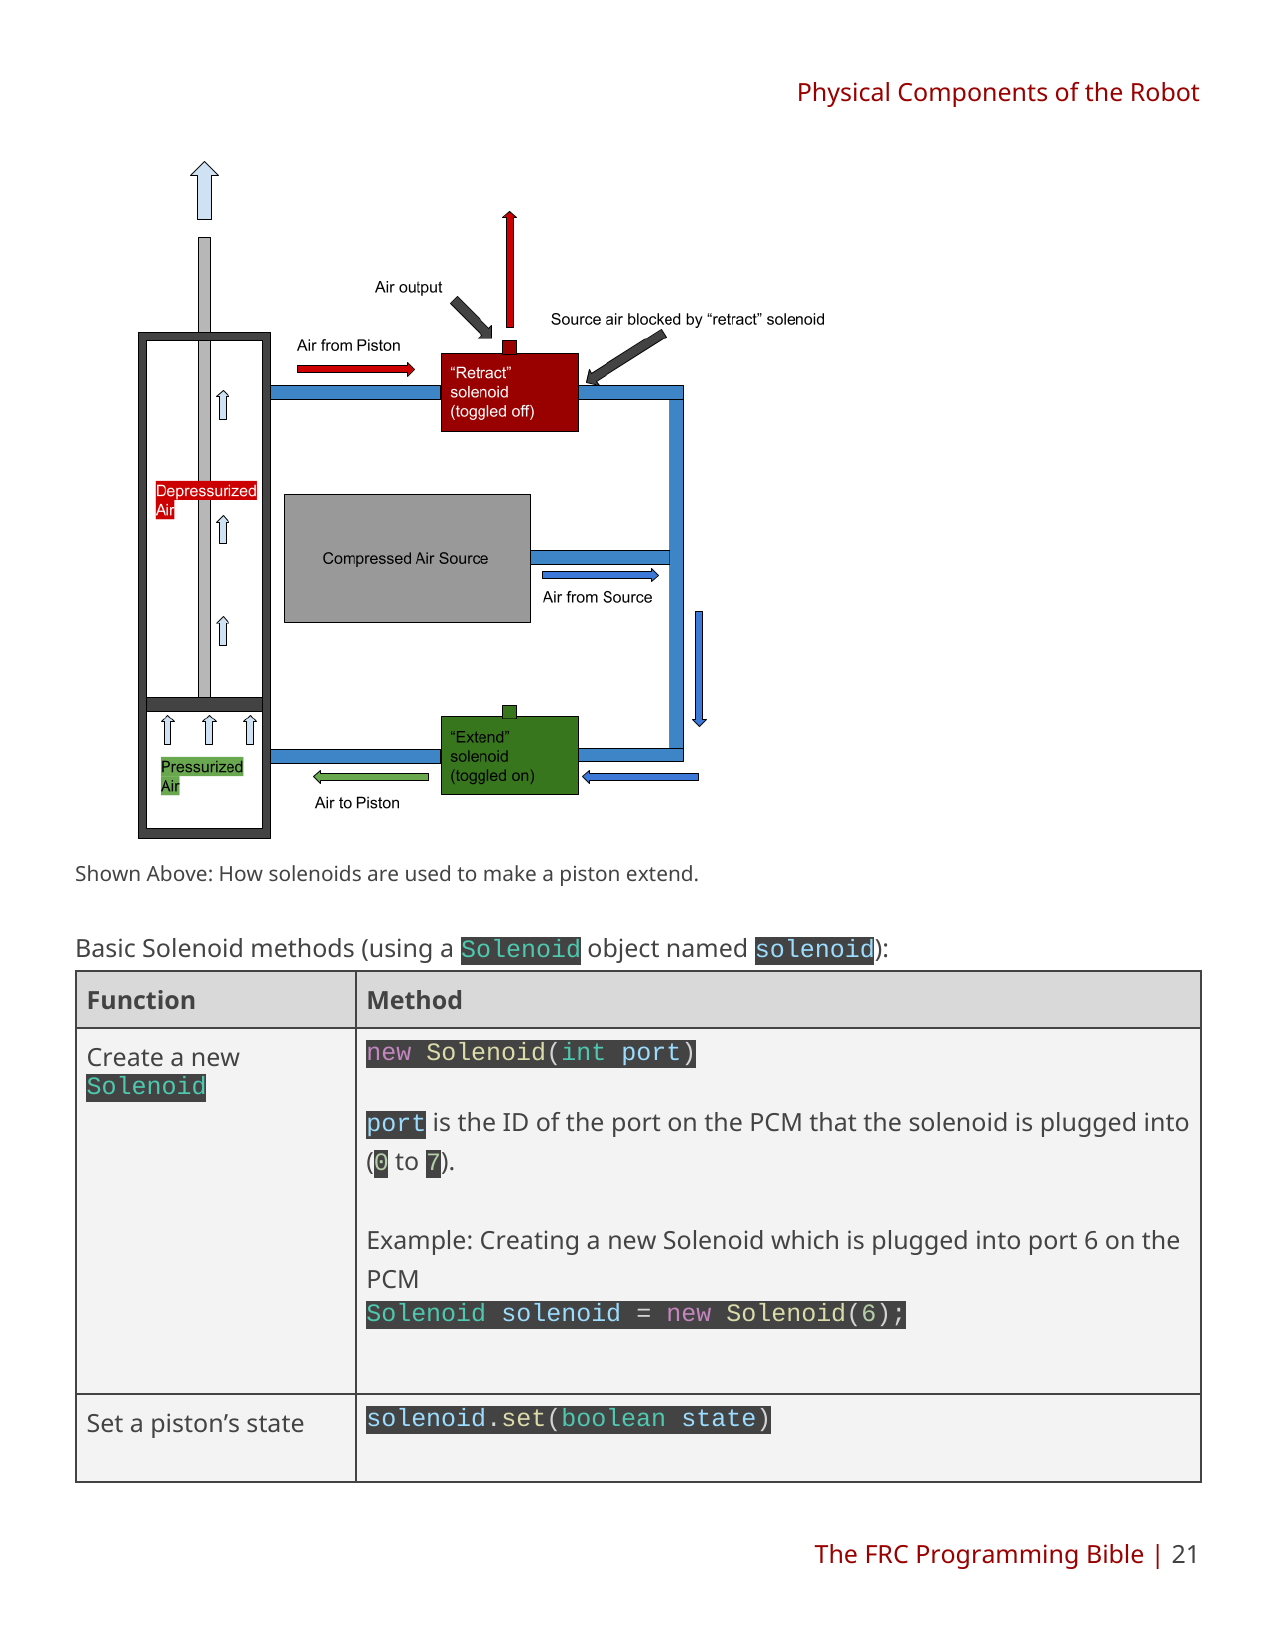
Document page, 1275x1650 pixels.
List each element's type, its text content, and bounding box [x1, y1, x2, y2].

text Basic Solenoid methods (using a Solenoid object named solenoid): [75, 931, 1200, 965]
table_header Function [77, 972, 355, 1027]
table_header Method [357, 972, 1200, 1027]
text Shown Above: How solenoids are used to make a piston extend. [75, 859, 1200, 887]
picture [75, 150, 859, 854]
table_cell new Solenoid(int port) port is the ID of the port on the PCM that the solenoid is plugged into (0 to 7). Example: Creating a new Solenoid which is plugged into port 6 on the PCM Solenoid solenoid = new Solenoid(6); [357, 1029, 1200, 1393]
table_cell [77, 1395, 355, 1481]
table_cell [357, 1395, 1200, 1481]
table_cell Create a new Solenoid [77, 1029, 355, 1393]
